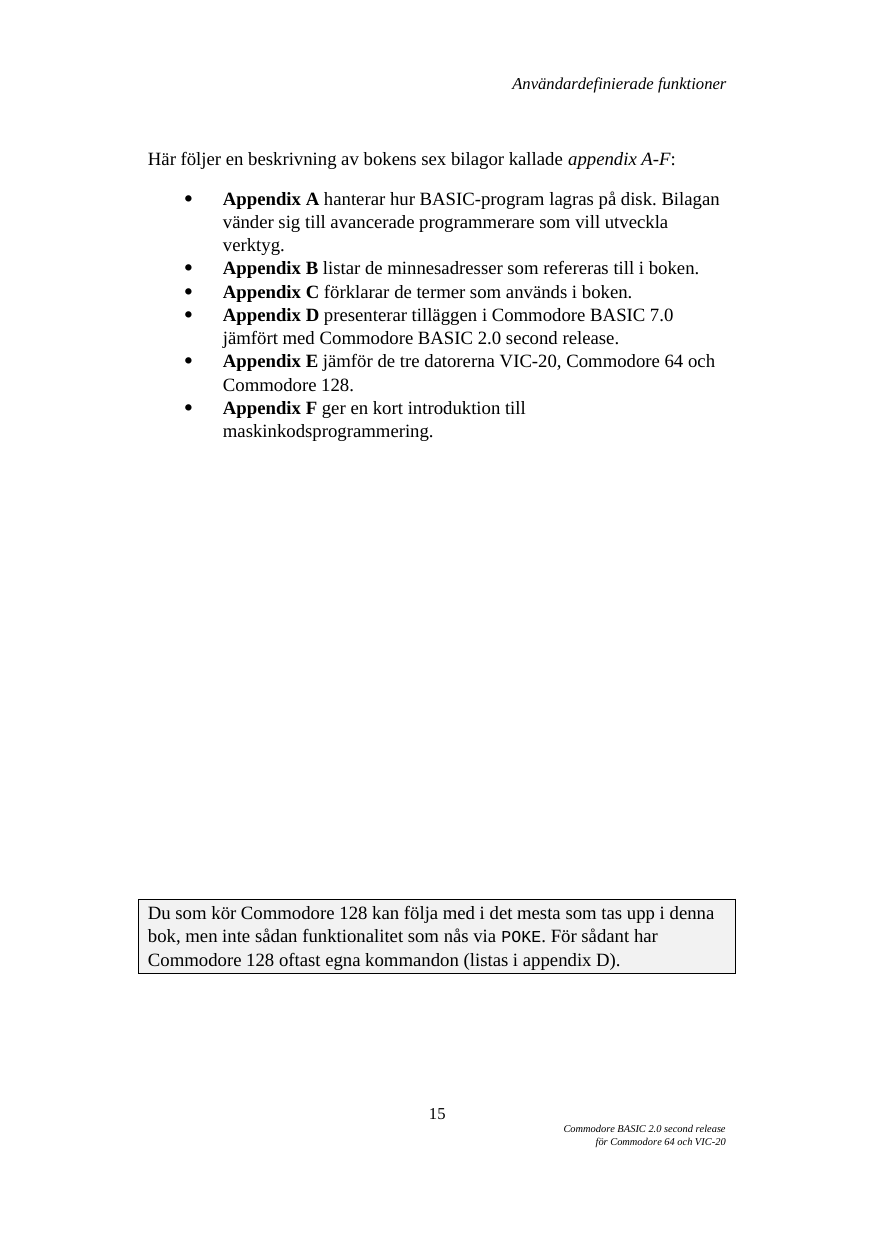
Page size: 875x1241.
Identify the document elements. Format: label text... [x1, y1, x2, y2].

list Appendix D presenterar tilläggen i Commodore BASIC 7.0 jämfört med Commodore BASIC 2.0 second release. [185, 304, 726, 348]
text Här följer en beskrivning av bokens sex bilagor kallade appendix A-F: [148, 148, 726, 169]
text Du som kör Commodore 128 kan följa med i det mesta som tas upp i denna bok, men inte sådan funktionalitet som nås via POKE. För sådant har Commodore 128 oftast egna kommandon (listas i appendix D). [139, 900, 735, 973]
list Appendix E jämför de tre datorerna VIC-20, Commodore 64 och Commodore 128. [185, 350, 726, 395]
list Appendix C förklarar de termer som används i boken. [185, 281, 726, 302]
list Appendix A hanterar hur BASIC-program lagras på disk. Bilagan vänder sig till avancerade programmerare som vill utveckla verktyg. [185, 188, 726, 256]
list Appendix F ger en kort introduktion till maskinkodsprogrammering. [185, 397, 726, 441]
list Appendix B listar de minnesadresser som refereras till i boken. [185, 257, 726, 279]
